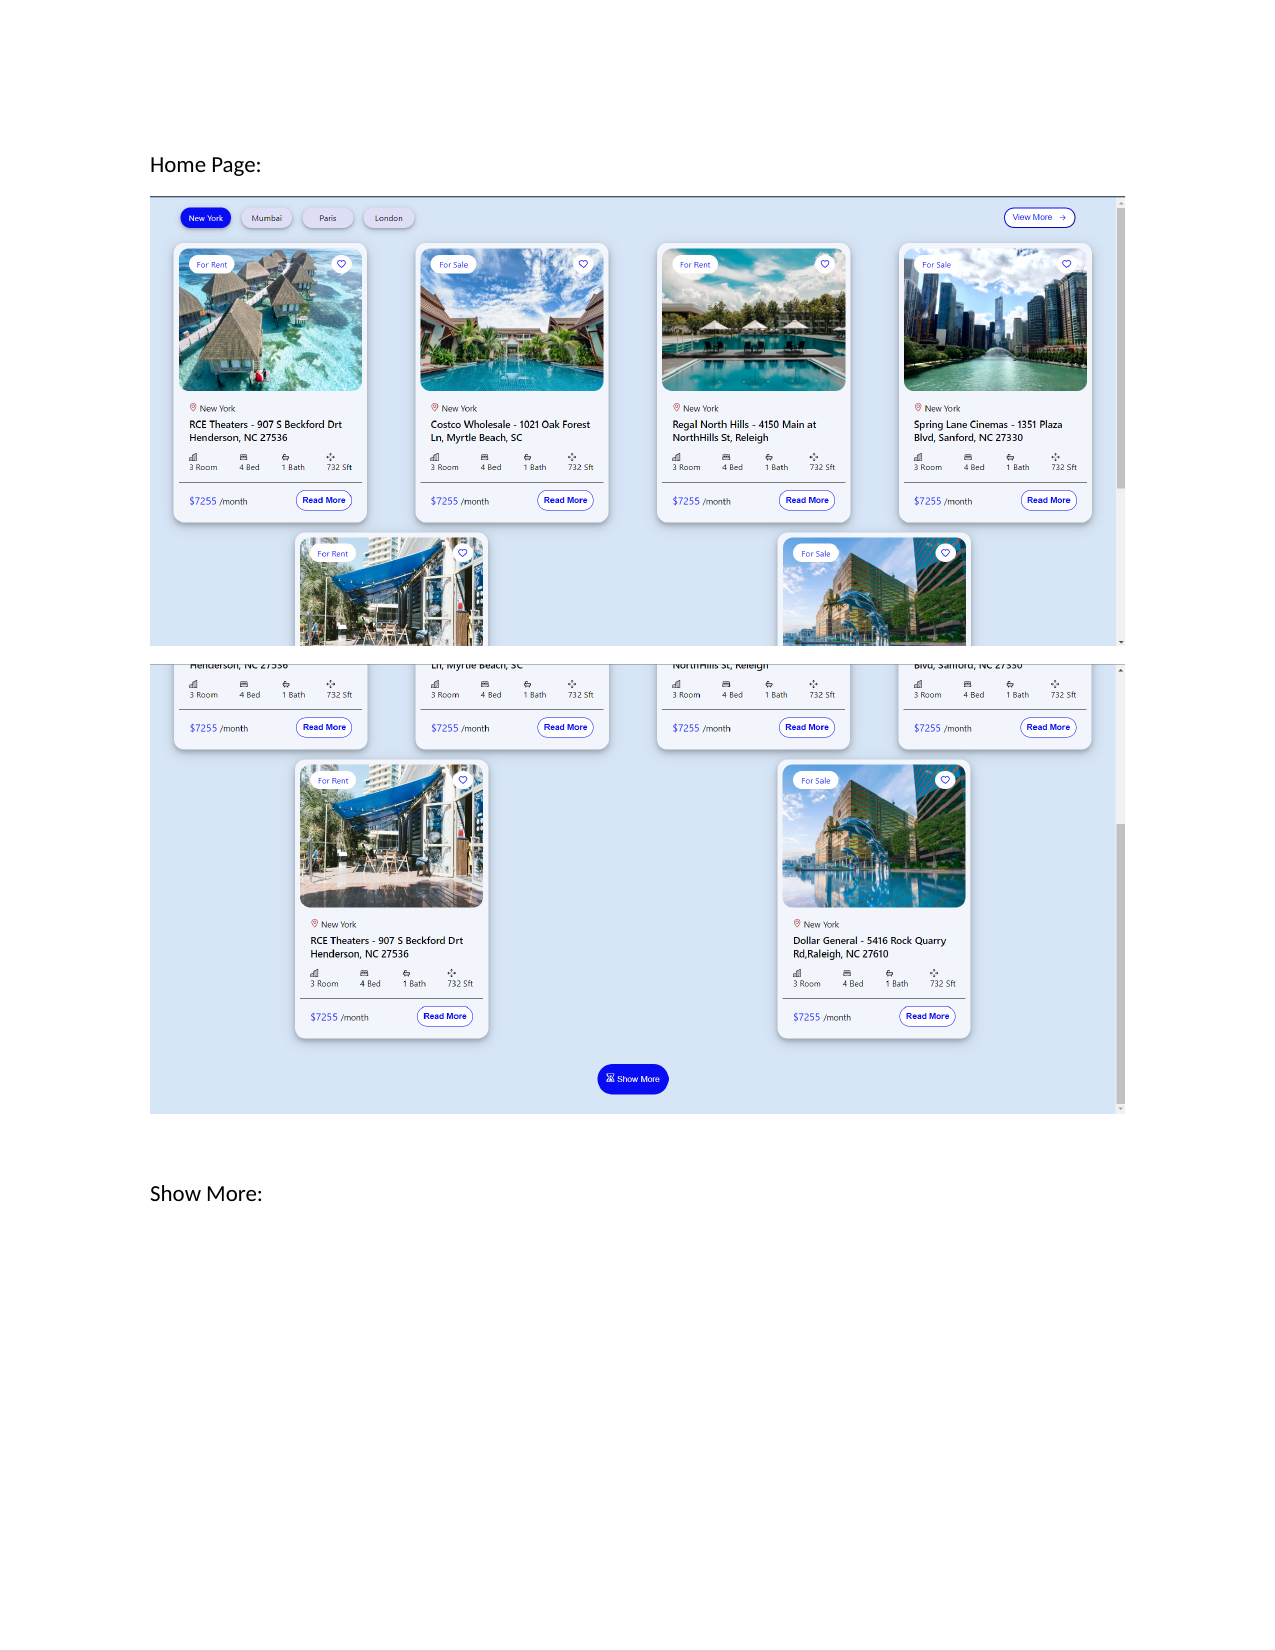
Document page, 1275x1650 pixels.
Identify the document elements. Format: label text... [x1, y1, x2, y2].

text Show More: [150, 1179, 1125, 1207]
picture [150, 664, 1125, 1114]
picture [150, 196, 1125, 646]
text Home Page: [150, 150, 1125, 178]
